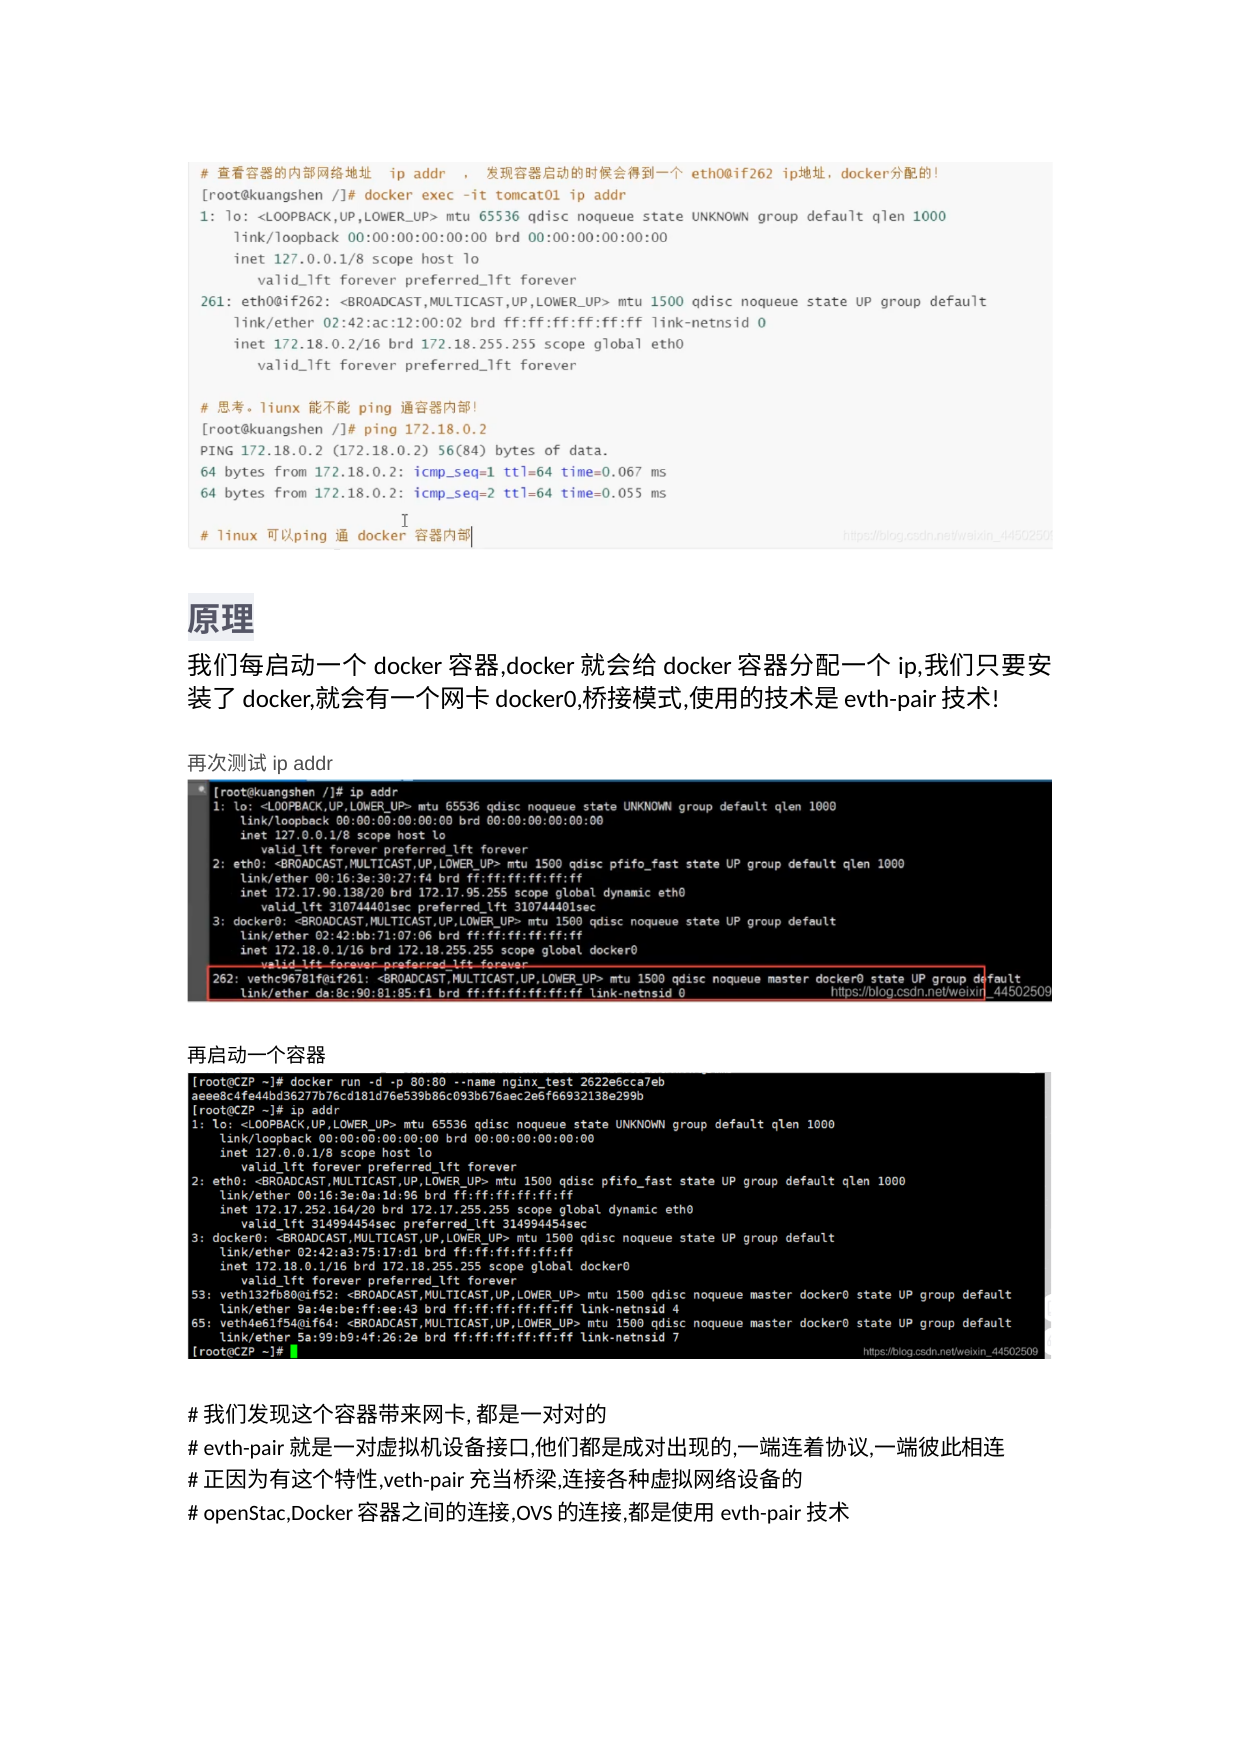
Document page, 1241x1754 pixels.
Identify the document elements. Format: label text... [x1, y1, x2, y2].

picture [187, 779, 1052, 1003]
picture [187, 162, 1053, 550]
picture [187, 1072, 1052, 1359]
text 我们每启动一个docker容器,docker就会给docker容器分配一个ip,我们只要安装了docker,就会有一个网卡docker0,桥接模式,使用的技术是evth-pair技术! [187, 649, 1053, 714]
text # evth-pair 就是一对虚拟机设备接口,他们都是成对出现的,一端连着协议,一端彼此相连 [187, 1429, 1053, 1462]
text # openStac,Docker容器之间的连接,OVS的连接,都是使用 evth-pair 技术 [187, 1494, 1053, 1527]
text # 我们发现这个容器带来网卡, 都是一对对的 [187, 1397, 1053, 1429]
text 再启动一个容器 [187, 1039, 1053, 1072]
text # 正因为有这个特性,veth-pair 充当桥梁,连接各种虚拟网络设备的 [187, 1462, 1053, 1494]
text 再次测试 ip addr [187, 747, 1053, 779]
text 原理 [187, 584, 1053, 649]
